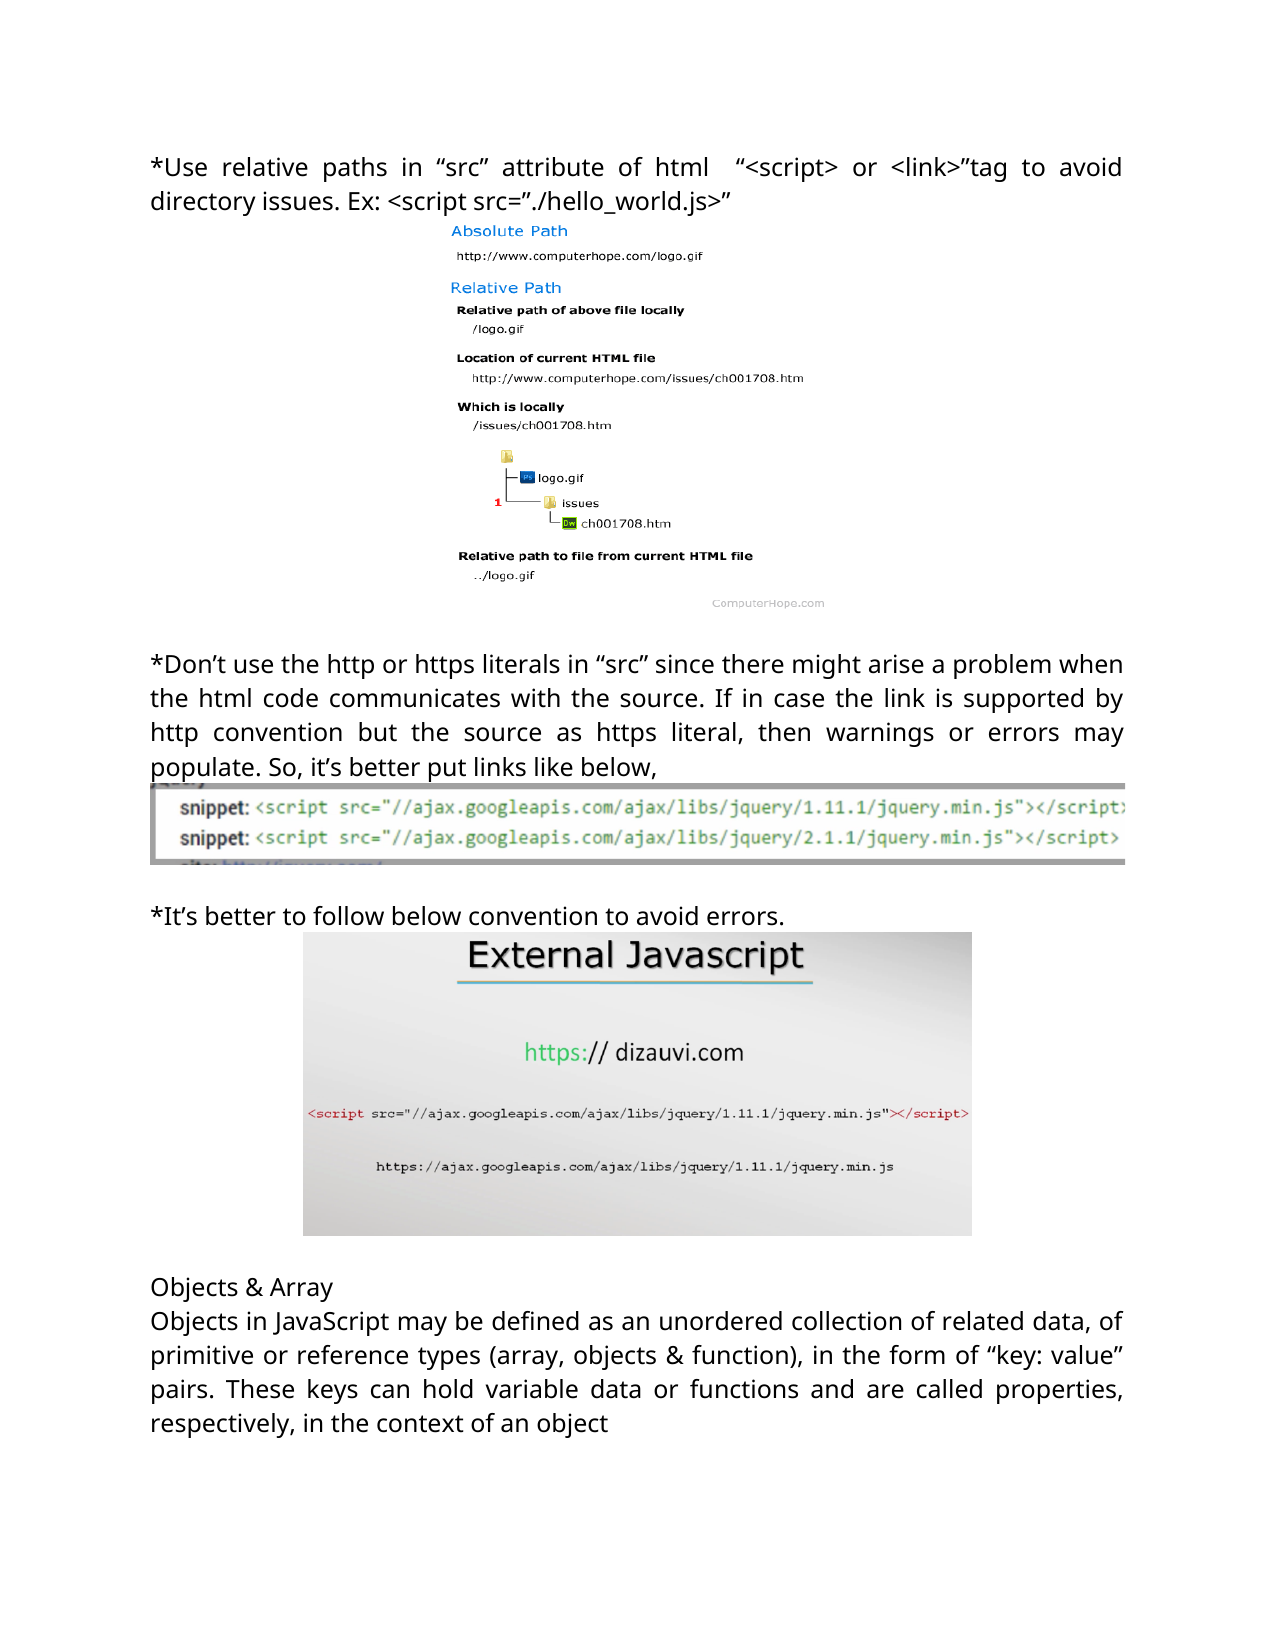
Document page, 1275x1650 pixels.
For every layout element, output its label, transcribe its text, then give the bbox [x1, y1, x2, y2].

picture [442, 218, 833, 613]
text Objects & Array [150, 1269, 1125, 1303]
picture [150, 783, 1125, 865]
text Objects in JavaScript may be defined as an unordered collection of related data, of primitive or reference types (array, objects & function), in the form of “key: value” pairs. These keys can hold variable data or functions and are called properties, respectively, in the context of an object [150, 1303, 1125, 1440]
picture [303, 932, 972, 1236]
text *Use relative paths in “src” attribute of html “<script> or <link>”tag to avoid directory issues. Ex: <script src=”./hello_world.js>” [150, 150, 1125, 218]
text *Don’t use the http or https literals in “src” since there might arise a problem when the html code communicates with the source. If in case the link is supported by http convention but the source as https literal, then warnings or errors may populate. So, it’s better put links like below, [150, 647, 1125, 783]
text *It’s better to follow below convention to avoid errors. [150, 899, 1125, 933]
